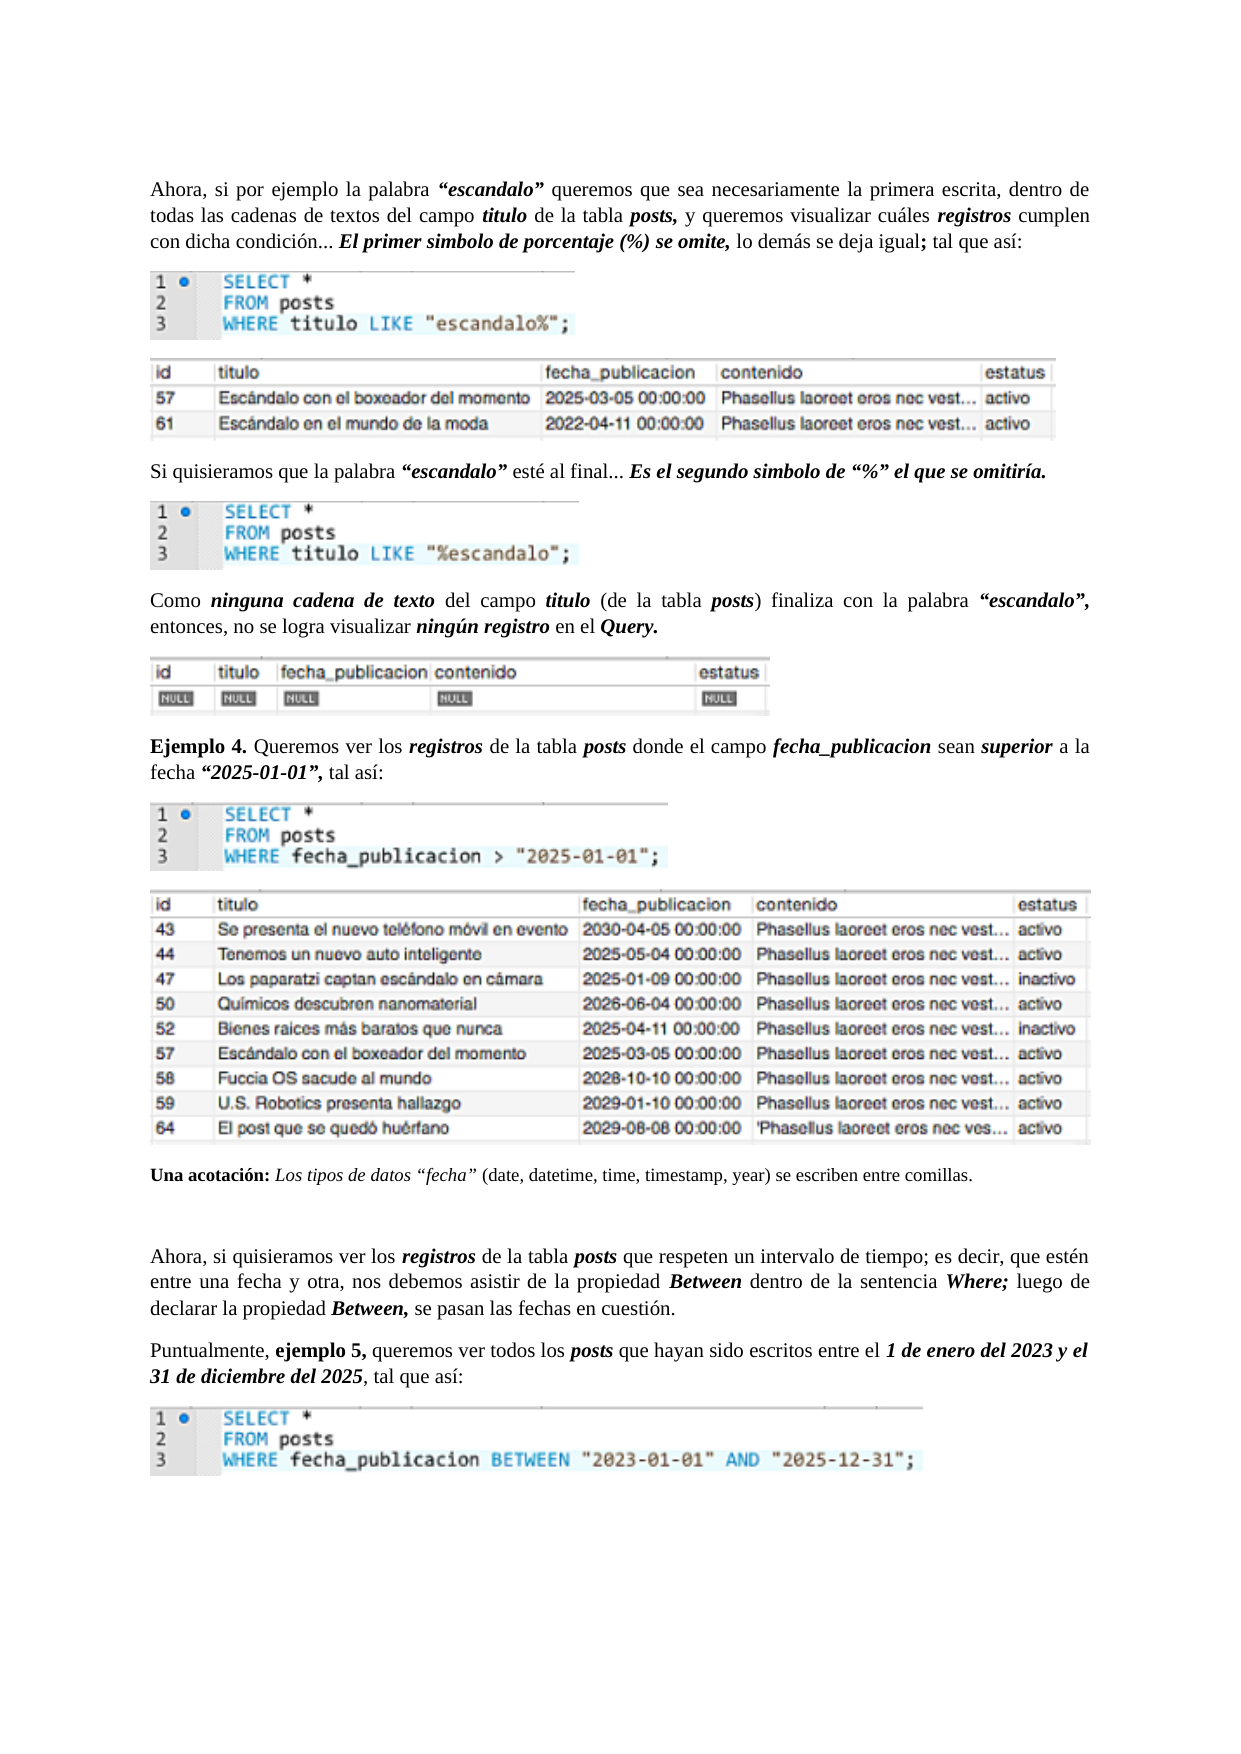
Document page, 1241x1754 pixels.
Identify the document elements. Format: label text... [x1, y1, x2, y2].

list Una acotación: Los tipos de datos “fecha” (date, datetime, time, timestamp, year) se escriben entre comillas. [150, 1164, 1090, 1185]
list Ahora, si quisieramos ver los registros de la tabla posts que respeten un intervalo de tiempo; es decir, que estén entre una fecha y otra, nos debemos asistir de la propiedad Between dentro de la sentencia Where; luego de declarar la propiedad Between, se pasan las fechas en cuestión. [150, 1243, 1090, 1319]
list Como ninguna cadena de texto del campo titulo (de la tabla posts) finaliza con la palabra “escandalo”, entonces, no se logra visualizar ningún registro en el Query. [150, 588, 1090, 638]
list Si quisieramos que la palabra “escandalo” esté al final... Es el segundo simbolo de “%” el que se omitiría. [150, 459, 1090, 483]
list Puntualmente, ejemplo 5, queremos ver todos los posts que hayan sido escritos entre el 1 de enero del 2023 y el 31 de diciembre del 2025, tal que así: [150, 1338, 1090, 1388]
picture [150, 656, 770, 716]
picture [150, 358, 1056, 441]
picture [150, 802, 668, 871]
list Ahora, si por ejemplo la palabra “escandalo” queremos que sea necesariamente la primera escrita, dentro de todas las cadenas de textos del campo titulo de la tabla posts, y queremos visualizar cuáles registros cumplen con dicha condición... El primer simbolo de porcentaje (%) se omite, lo demás se deja igual; tal que así: [150, 177, 1090, 253]
list Ejemplo 4. Queremos ver los registros de la tabla posts donde el campo fecha_publicacion sean superior a la fecha “2025-01-01”, tal así: [150, 734, 1090, 784]
picture [150, 501, 579, 570]
picture [150, 1406, 923, 1476]
picture [150, 889, 1091, 1145]
picture [150, 271, 575, 340]
